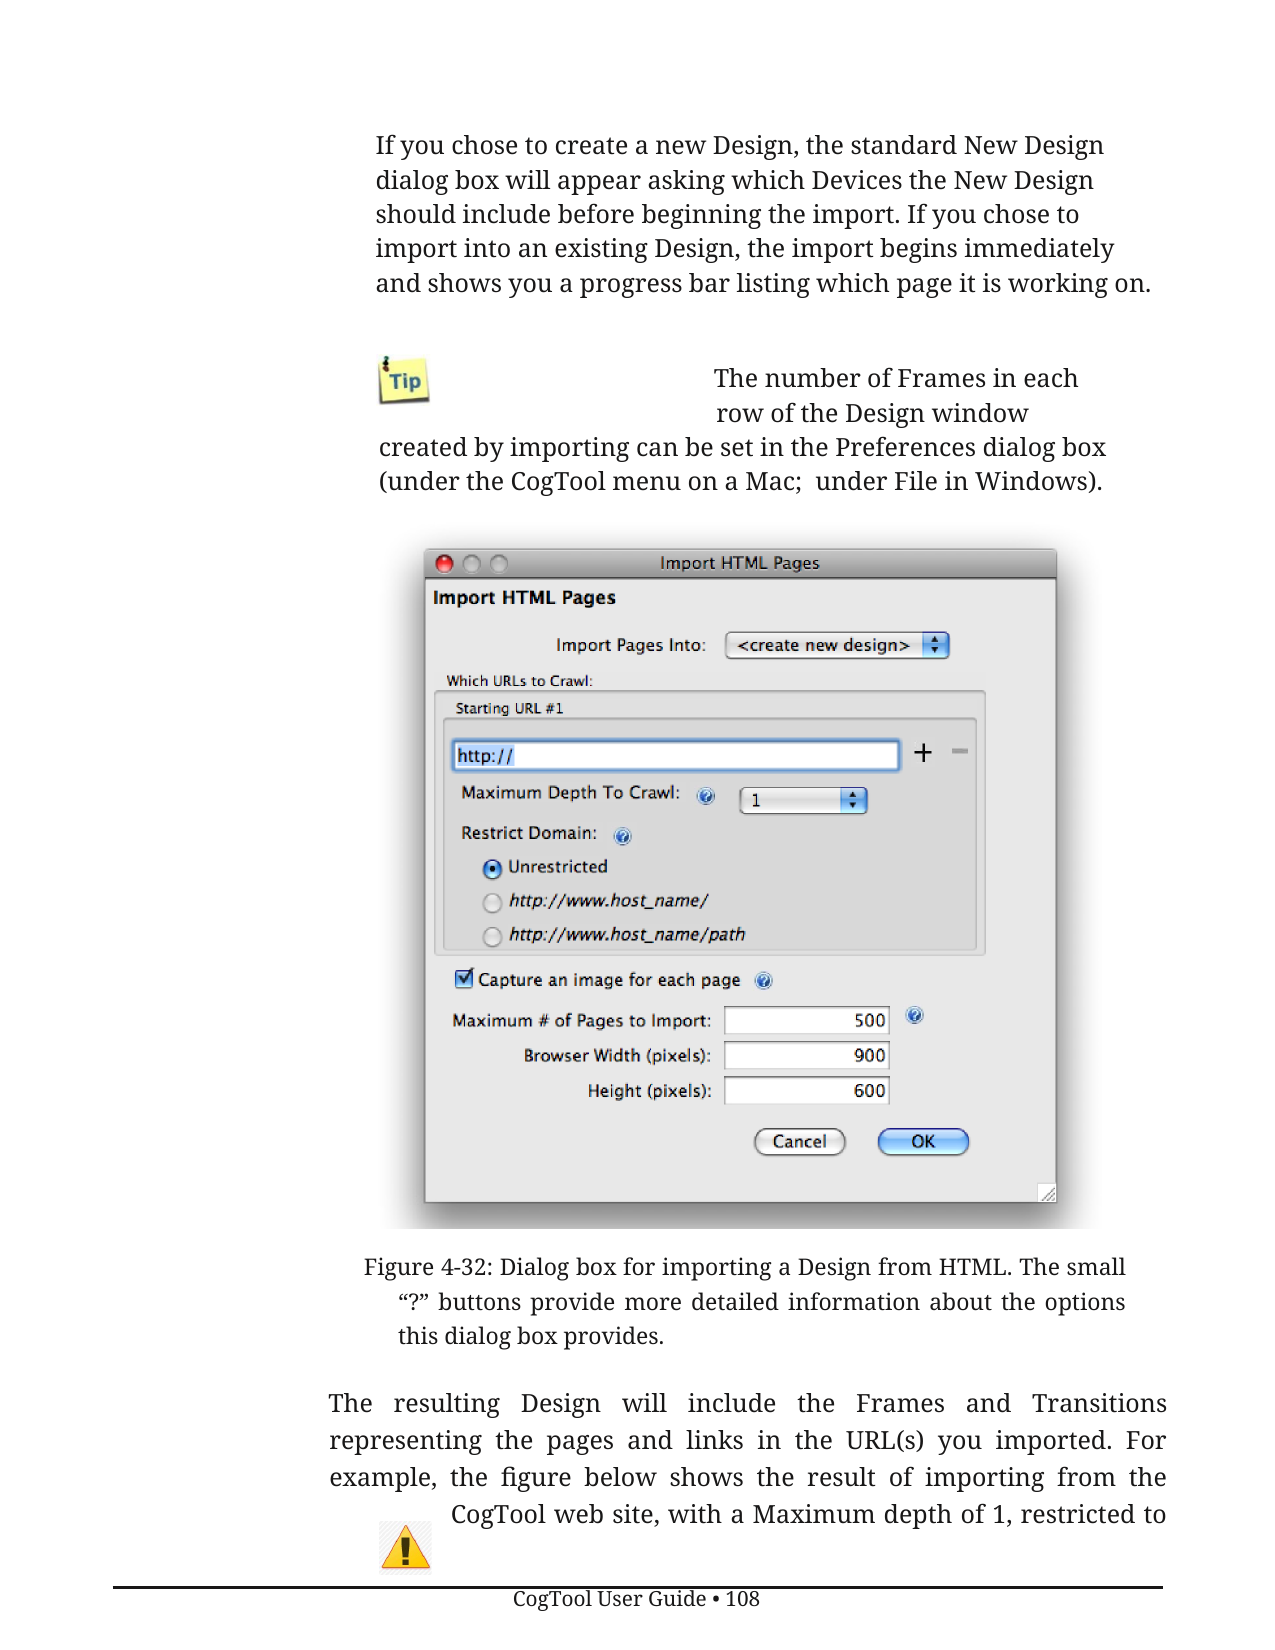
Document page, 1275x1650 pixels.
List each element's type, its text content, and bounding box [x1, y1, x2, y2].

picture [376, 354, 432, 406]
text If you chose to create a new Design, the standard New Design dialog box will appear asking which Devices the New Design should include before beginning the import. If you chose to import into an existing Design, the import begins immediately and shows you a progress bar listing which page it is working on. [375, 128, 1163, 299]
picture [377, 521, 1103, 1229]
text The number of Frames in each row of the Design window created by importing can be set in the Preferences dialog box (under the CogTool menu on a Mac; under File in Windows). [376, 361, 1113, 498]
picture [379, 1521, 432, 1575]
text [328, 1385, 1168, 1531]
text Figure 4-32: Dialog box for importing a Design from HTML. The small “?” buttons provide more detailed information about the options this dialog box provides. [363, 1251, 1127, 1351]
